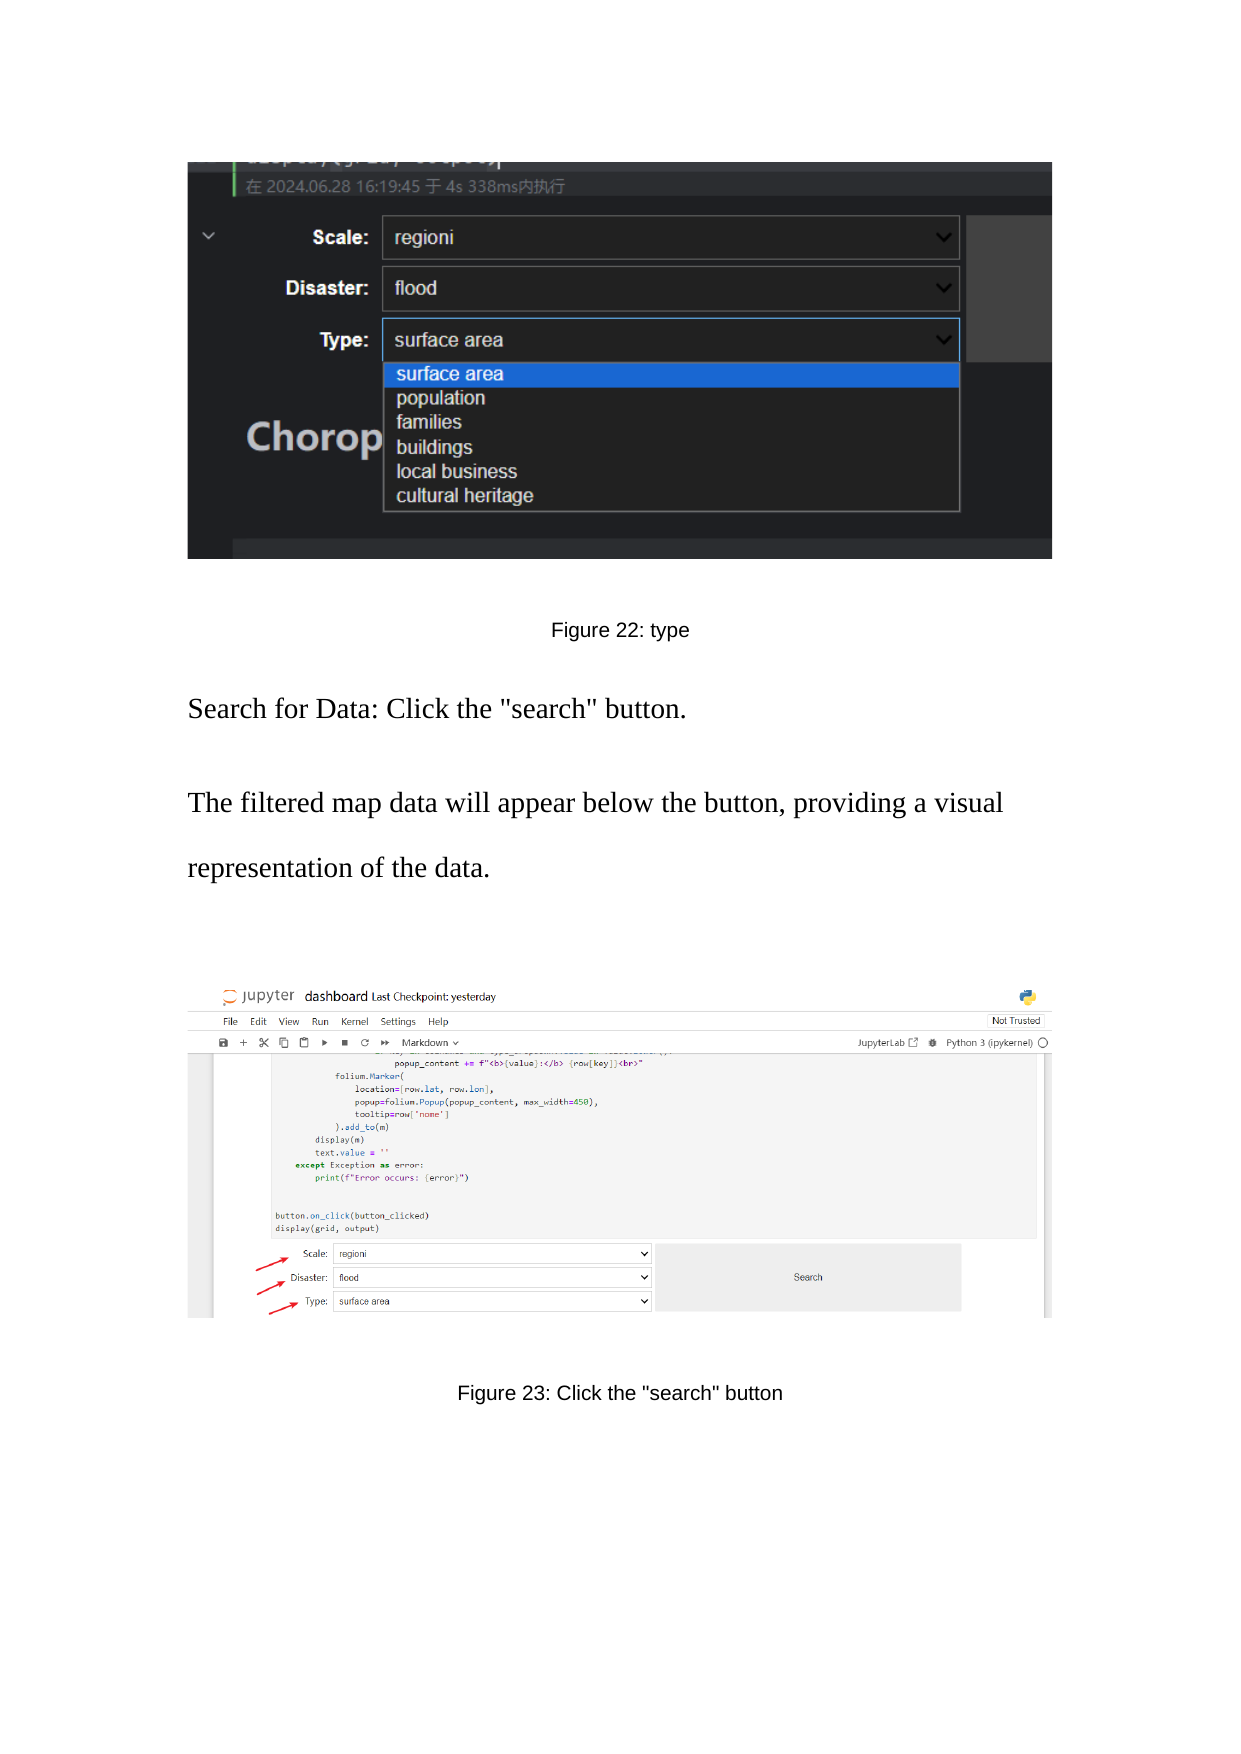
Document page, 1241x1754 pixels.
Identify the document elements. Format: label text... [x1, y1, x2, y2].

picture [187, 990, 1052, 1318]
picture [187, 162, 1053, 559]
list The filtered map data will appear below the button, providing a visual representation of the data. [187, 769, 1053, 899]
list Figure 23: Click the "search" button [187, 1377, 1053, 1409]
list Search for Data: Click the "search" button. [187, 675, 1053, 740]
list Figure 22: type [187, 614, 1053, 646]
